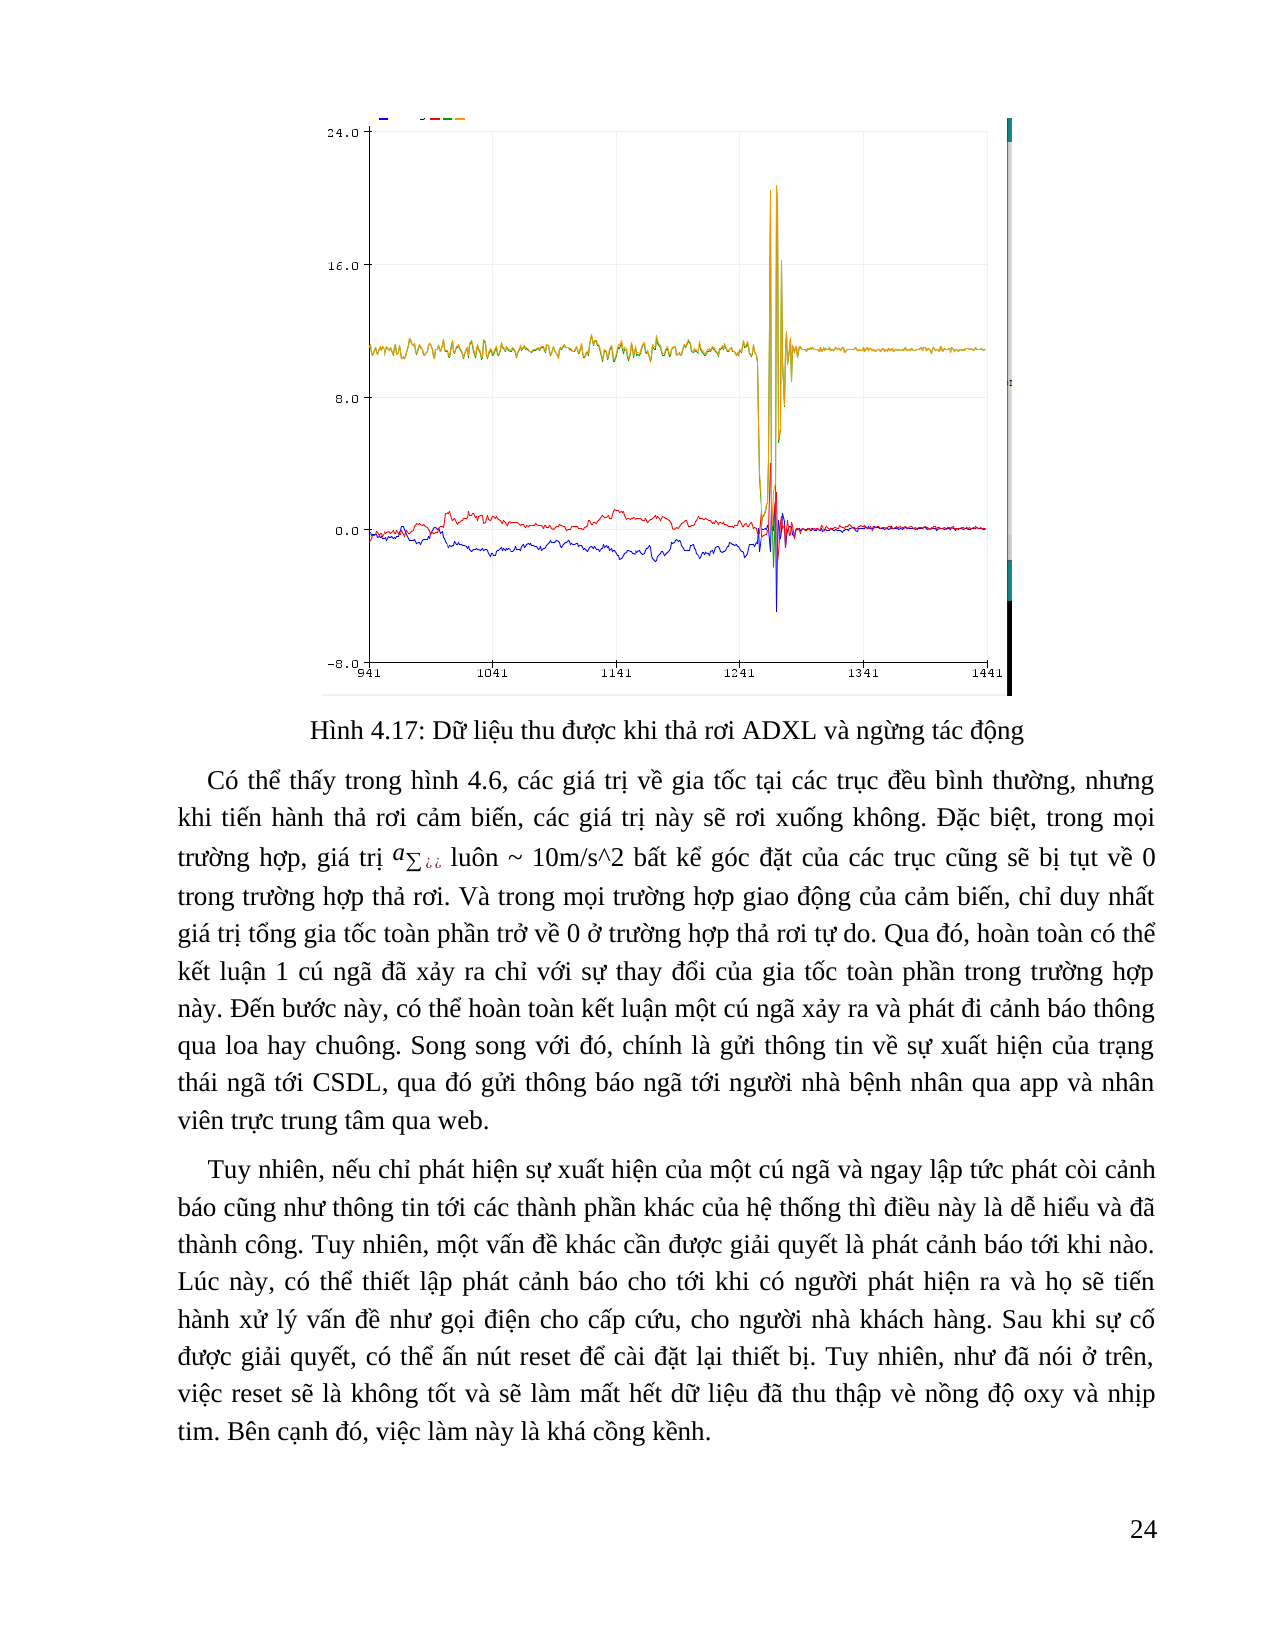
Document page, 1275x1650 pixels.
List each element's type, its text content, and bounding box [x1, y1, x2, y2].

text Tuy nhiên, nếu chỉ phát hiện sự xuất hiện của một cú ngã và ngay lập tức phát còi cảnh báo cũng như thông tin tới các thành phần khác của hệ thống thì điều này là dễ hiểu và đã thành công. Tuy nhiên, một vấn đề khác cần được giải quyết là phát cảnh báo tới khi nào. Lúc này, có thể thiết lập phát cảnh báo cho tới khi có người phát hiện ra và họ sẽ tiến hành xử lý vấn đề như gọi điện cho cấp cứu, cho người nhà khách hàng. Sau khi sự cố được giải quyết, có thể ấn nút reset để cài đặt lại thiết bị. Tuy nhiên, như đã nói ở trên, việc reset sẽ là không tốt và sẽ làm mất hết dữ liệu đã thu thập vè nồng độ oxy và nhịp tim. Bên cạnh đó, việc làm này là khá cồng kềnh. [177, 1154, 1157, 1446]
picture [322, 118, 1012, 696]
text Có thể thấy trong hình 4.6, các giá trị về gia tốc tại các trục đều bình thường, nhưng khi tiến hành thả rơi cảm biến, các giá trị này sẽ rơi xuống không. Đặc biệt, trong mọi trường hợp, giá trị luôn ~ 10m/s^2 bất kể góc đặt của các trục cũng sẽ bị tụt về 0 trong trường hợp thả rơi. Và trong mọi trường hợp giao động của cảm biến, chỉ duy nhất giá trị tổng gia tốc toàn phần trở về 0 ở trường hợp thả rơi tự do. Qua đó, hoàn toàn có thể kết luận 1 cú ngã đã xảy ra chỉ với sự thay đổi của gia tốc toàn phần trong trường hợp này. Đến bước này, có thể hoàn toàn kết luận một cú ngã xảy ra và phát đi cảnh báo thông qua loa hay chuông. Song song với đó, chính là gửi thông tin về sự xuất hiện của trạng thái ngã tới CSDL, qua đó gửi thông báo ngã tới người nhà bệnh nhân qua app và nhân viên trực trung tâm qua web. [177, 764, 1157, 1135]
